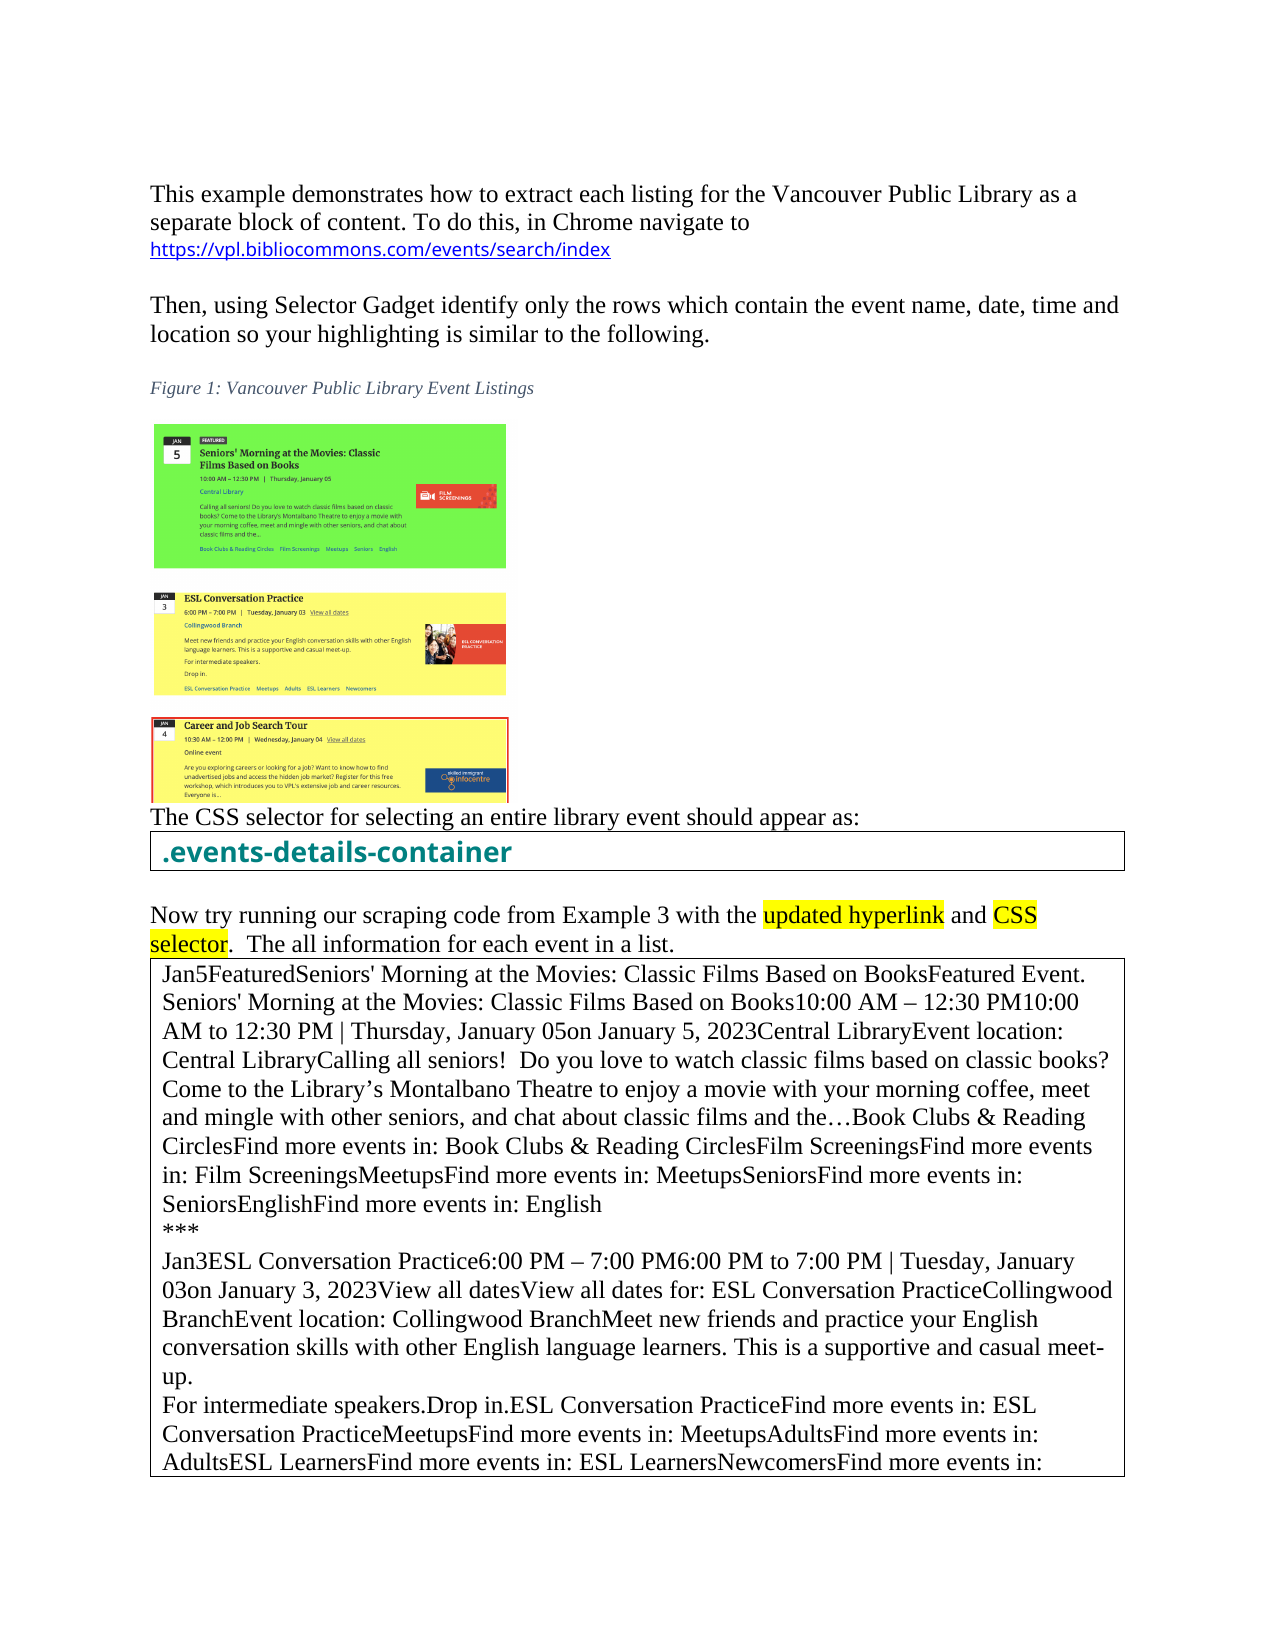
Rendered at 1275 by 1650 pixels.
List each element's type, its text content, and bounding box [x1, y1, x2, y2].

text This example demonstrates how to extract each listing for the Vancouver Public Library as a separate block of content. To do this, in Chrome navigate to https://vpl.bibliocommons.com/events/search/index [150, 179, 1125, 262]
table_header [151, 959, 1124, 1476]
text Now try running our scraping code from Example 3 with the updated hyperlink and CSS selector. The all information for each event in a list. [150, 900, 1125, 958]
text The CSS selector for selecting an entire library event should appear as: [150, 802, 1125, 831]
text Then, using Selector Gadget identify only the rows which contain the event name, date, time and location so your highlighting is similar to the following. [150, 291, 1125, 348]
picture [150, 419, 518, 803]
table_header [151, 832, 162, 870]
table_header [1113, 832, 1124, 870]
text Figure 1: Vancouver Public Library Event Listings [150, 377, 1125, 398]
